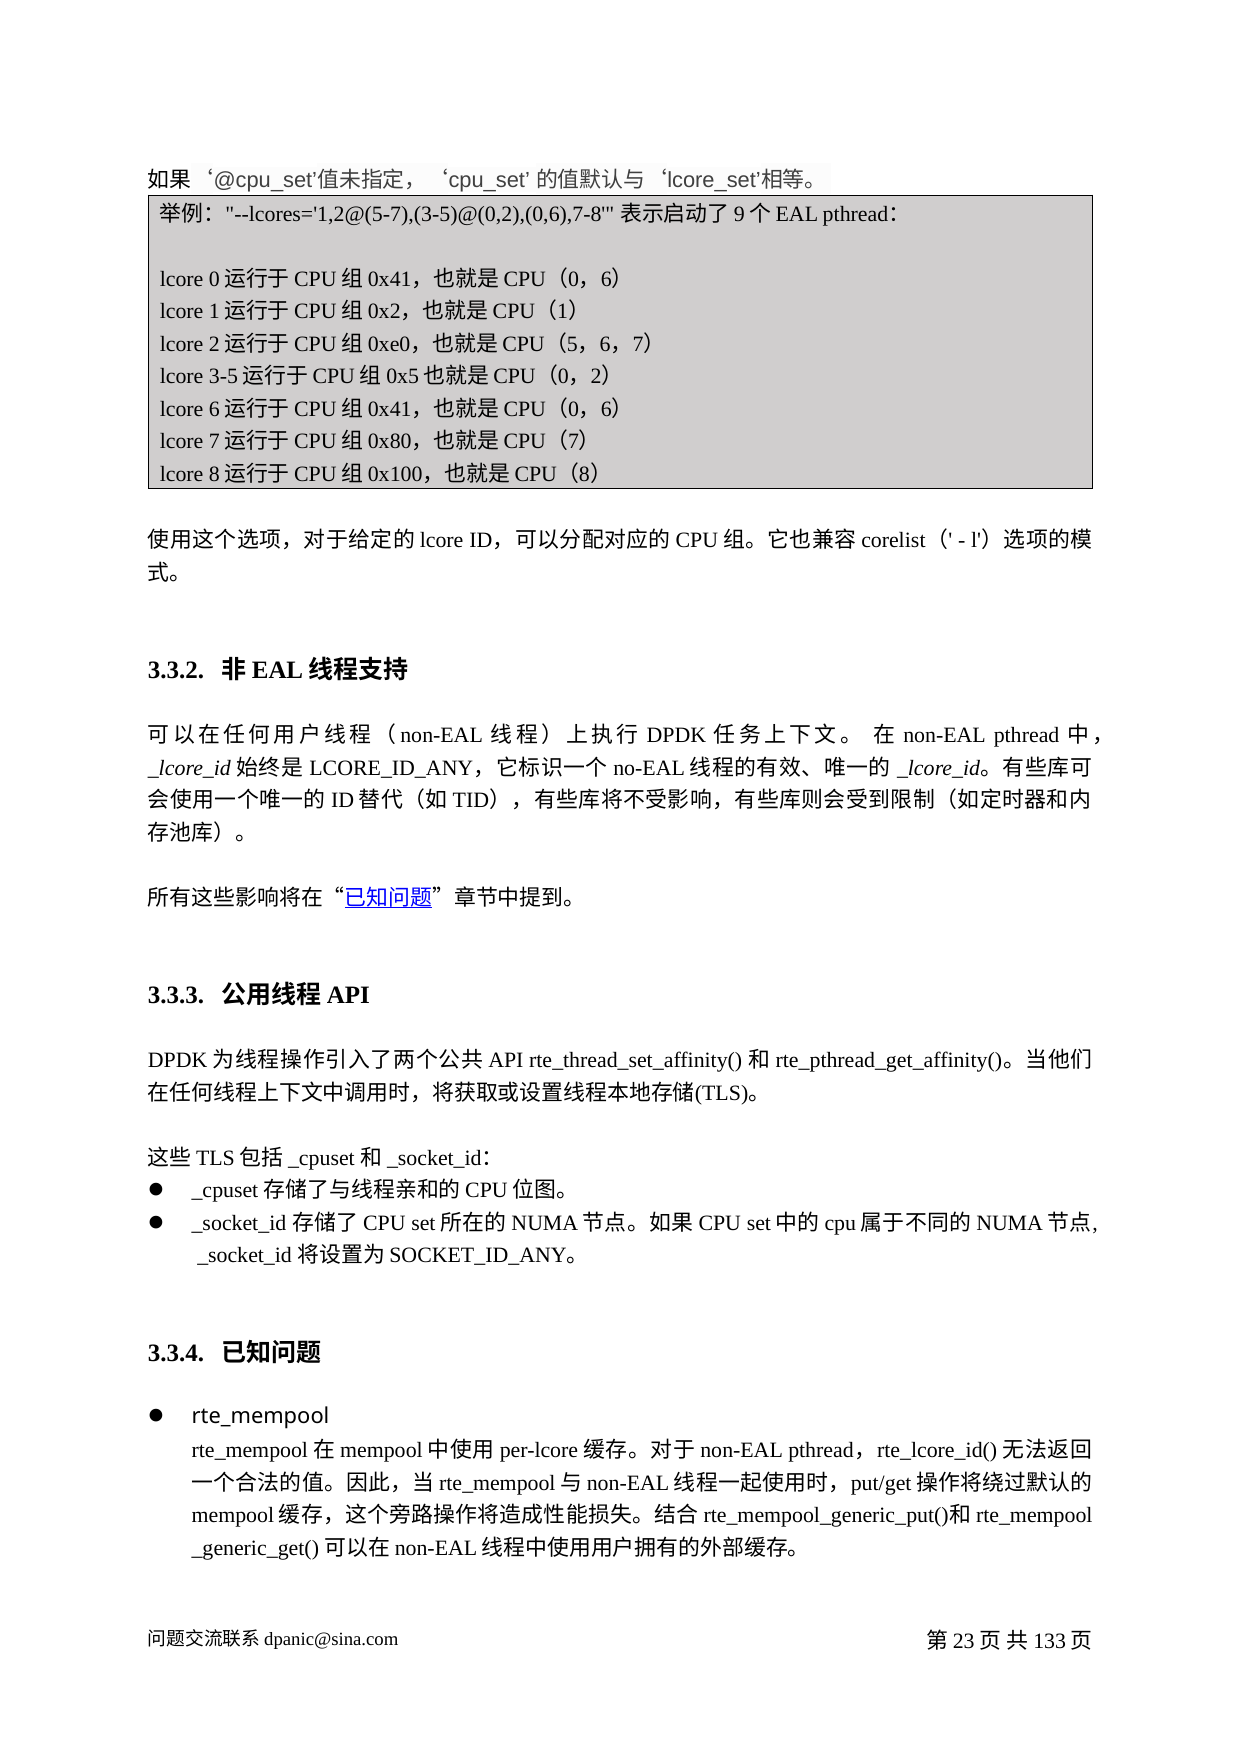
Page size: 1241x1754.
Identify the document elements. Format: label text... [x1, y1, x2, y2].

table_header 举例："--lcores='1,2@(5-7),(3-5)@(0,2),(0,6),7-8'" 表示启动了9个EAL pthread： lcore 0运行于CPU组 0x41，也就是CPU（0，6） lcore 1运行于CPU组 0x2，也就是CPU（1） lcore 2运行于CPU组 0xe0，也就是CPU（5，6，7） lcore 3-5运行于CPU组 0x5也就是CPU（0，2） lcore 6运行于CPU组 0x41，也就是CPU（0，6） lcore 7运行于CPU组 0x80，也就是CPU（7） lcore 8运行于CPU组 0x100，也就是CPU（8） [149, 196, 1092, 488]
text 使用这个选项，对于给定的lcore ID，可以分配对应的CPU组。它也兼容corelist（' - l'）选项的模式。 [148, 522, 1092, 587]
list rte_mempool [148, 1399, 1092, 1432]
subtitle 非EAL线程支持 [148, 635, 1092, 700]
list _cpuset 存储了与线程亲和的CPU位图。 [148, 1172, 1092, 1204]
subtitle 公用线程API [148, 960, 1092, 1025]
text 如果‘@cpu_set’值未指定，‘cpu_set’ 的值默认与‘lcore_set’相等。 [148, 162, 1092, 194]
text 所有这些影响将在“已知问题”章节中提到。 [148, 879, 1092, 912]
list rte_mempool在mempool中使用per-lcore缓存。对于non-EAL pthread，rte_lcore_id() 无法返回一个合法的值。因此，当rte_mempool与non-EAL线程一起使用时，put/get操作将绕过默认的mempool缓存，这个旁路操作将造成性能损失。结合 rte_mempool_generic_put()和 rte_mempool_generic_get() 可以在non-EAL线程中使用用户拥有的外部缓存。 [191, 1432, 1092, 1562]
text 这些TLS包括 _cpuset 和 _socket_id： [148, 1139, 1092, 1172]
list _socket_id 存储了CPU set所在的NUMA节点。如果CPU set中的cpu属于不同的NUMA节点, _socket_id 将设置为SOCKET_ID_ANY。 [148, 1204, 1092, 1269]
text DPDK为线程操作引入了两个公共API rte_thread_set_affinity() 和 rte_pthread_get_affinity()。当他们在任何线程上下文中调用时，将获取或设置线程本地存储(TLS)。 [148, 1042, 1092, 1107]
text 可以在任何用户线程（non-EAL线程）上执行DPDK任务上下文。 在non-EAL pthread中，_lcore_id 始终是 LCORE_ID_ANY，它标识一个no-EAL线程的有效、唯一的 _lcore_id。有些库可会使用一个唯一的ID替代（如TID），有些库将不受影响，有些库则会受到限制（如定时器和内存池库）。 [148, 717, 1092, 847]
subtitle 已知问题 [148, 1318, 1092, 1383]
